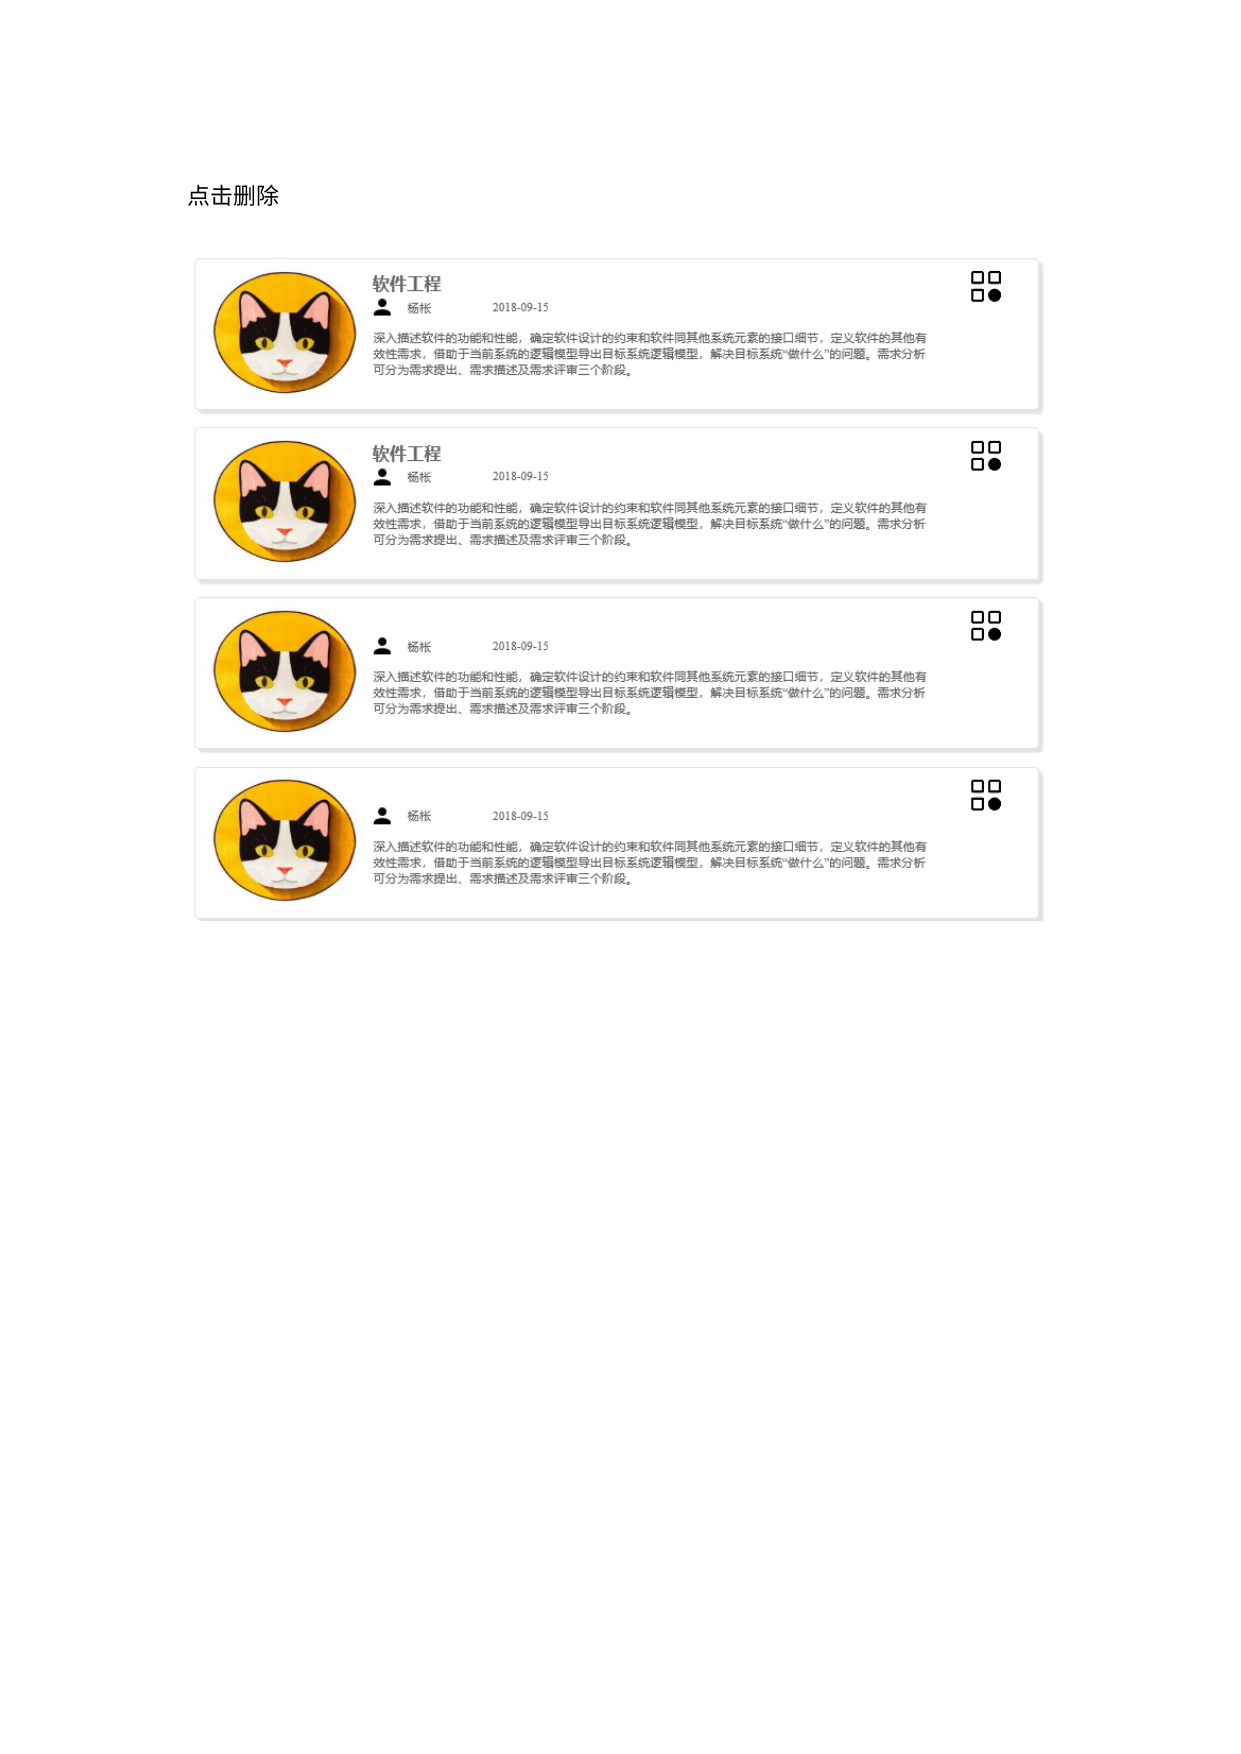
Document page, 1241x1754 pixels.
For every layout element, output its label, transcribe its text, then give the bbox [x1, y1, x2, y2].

text 点击删除 [187, 162, 1053, 227]
picture [187, 254, 1053, 921]
